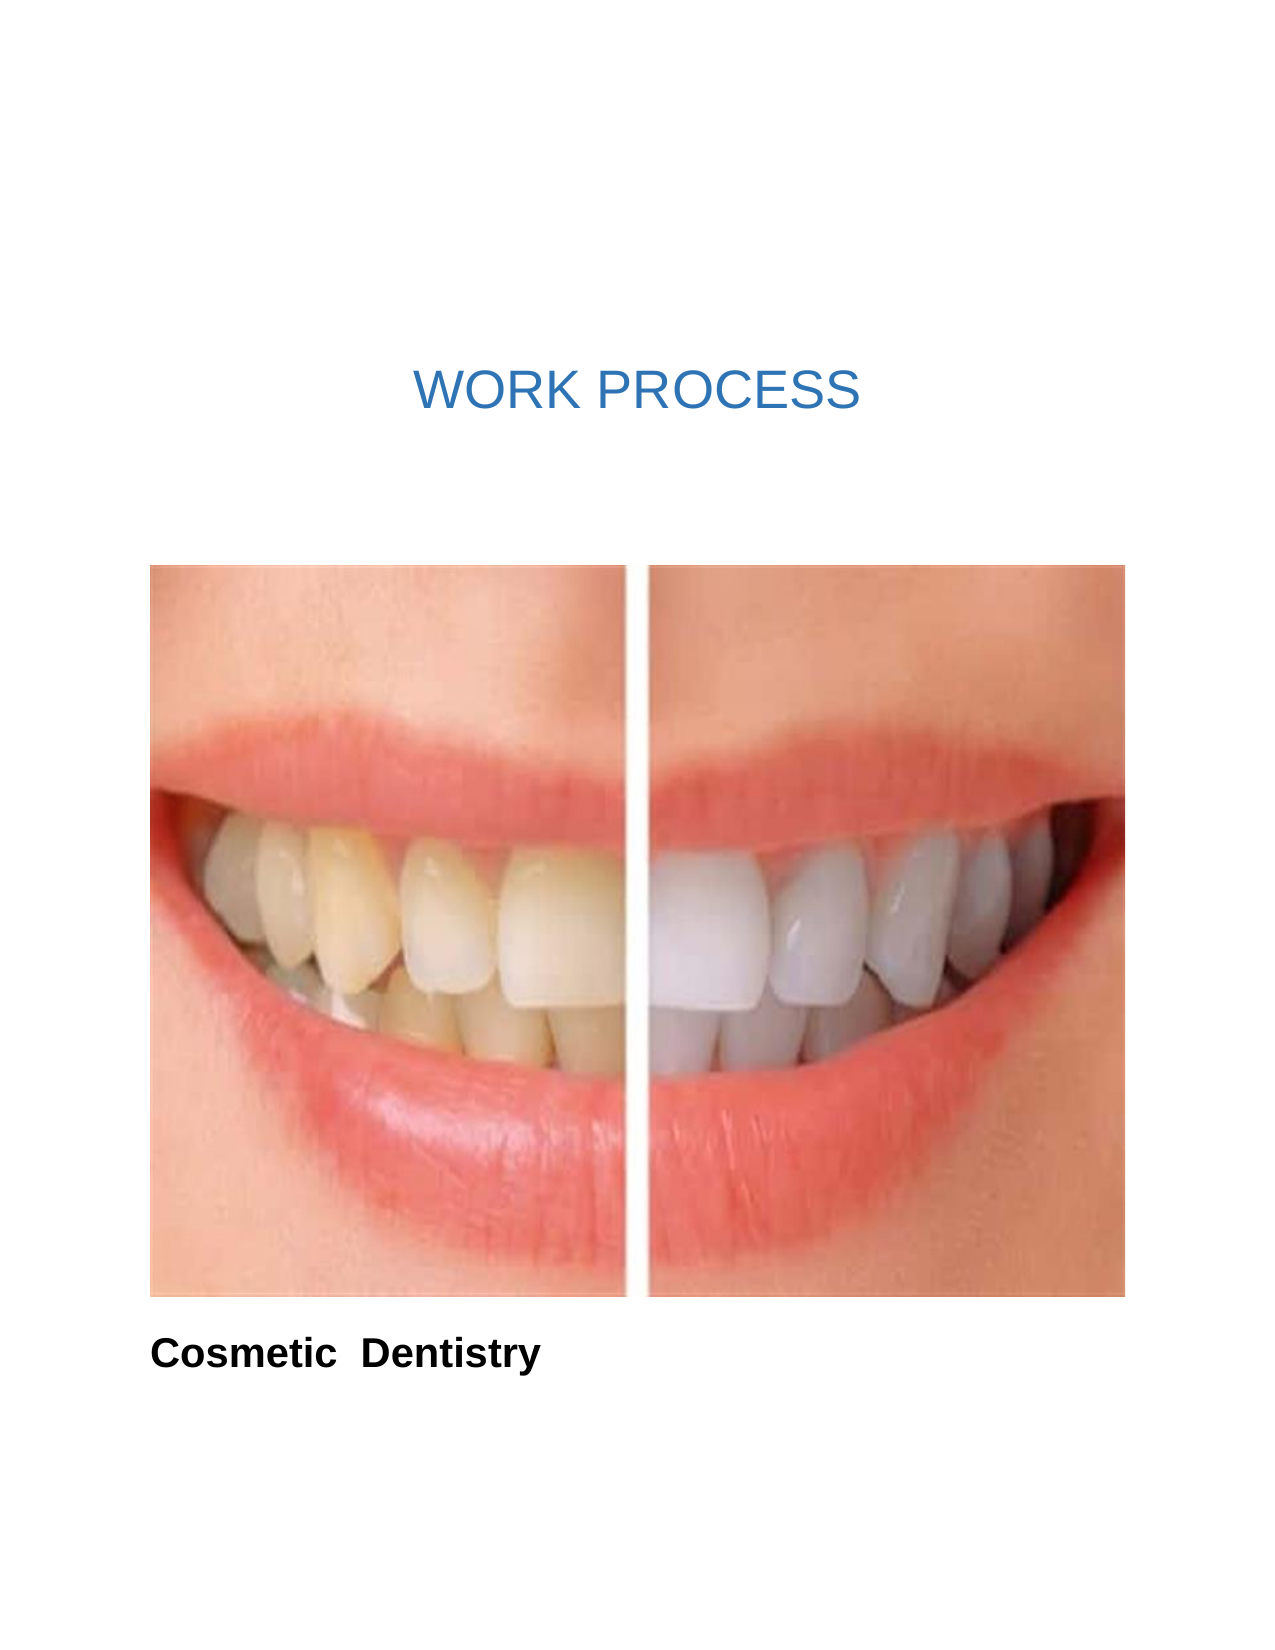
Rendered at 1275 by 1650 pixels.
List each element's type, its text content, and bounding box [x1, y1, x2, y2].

subtitle WORK PROCESS [150, 358, 1125, 420]
picture [150, 565, 1125, 1297]
subtitle Cosmetic Dentistry [150, 1328, 1125, 1376]
